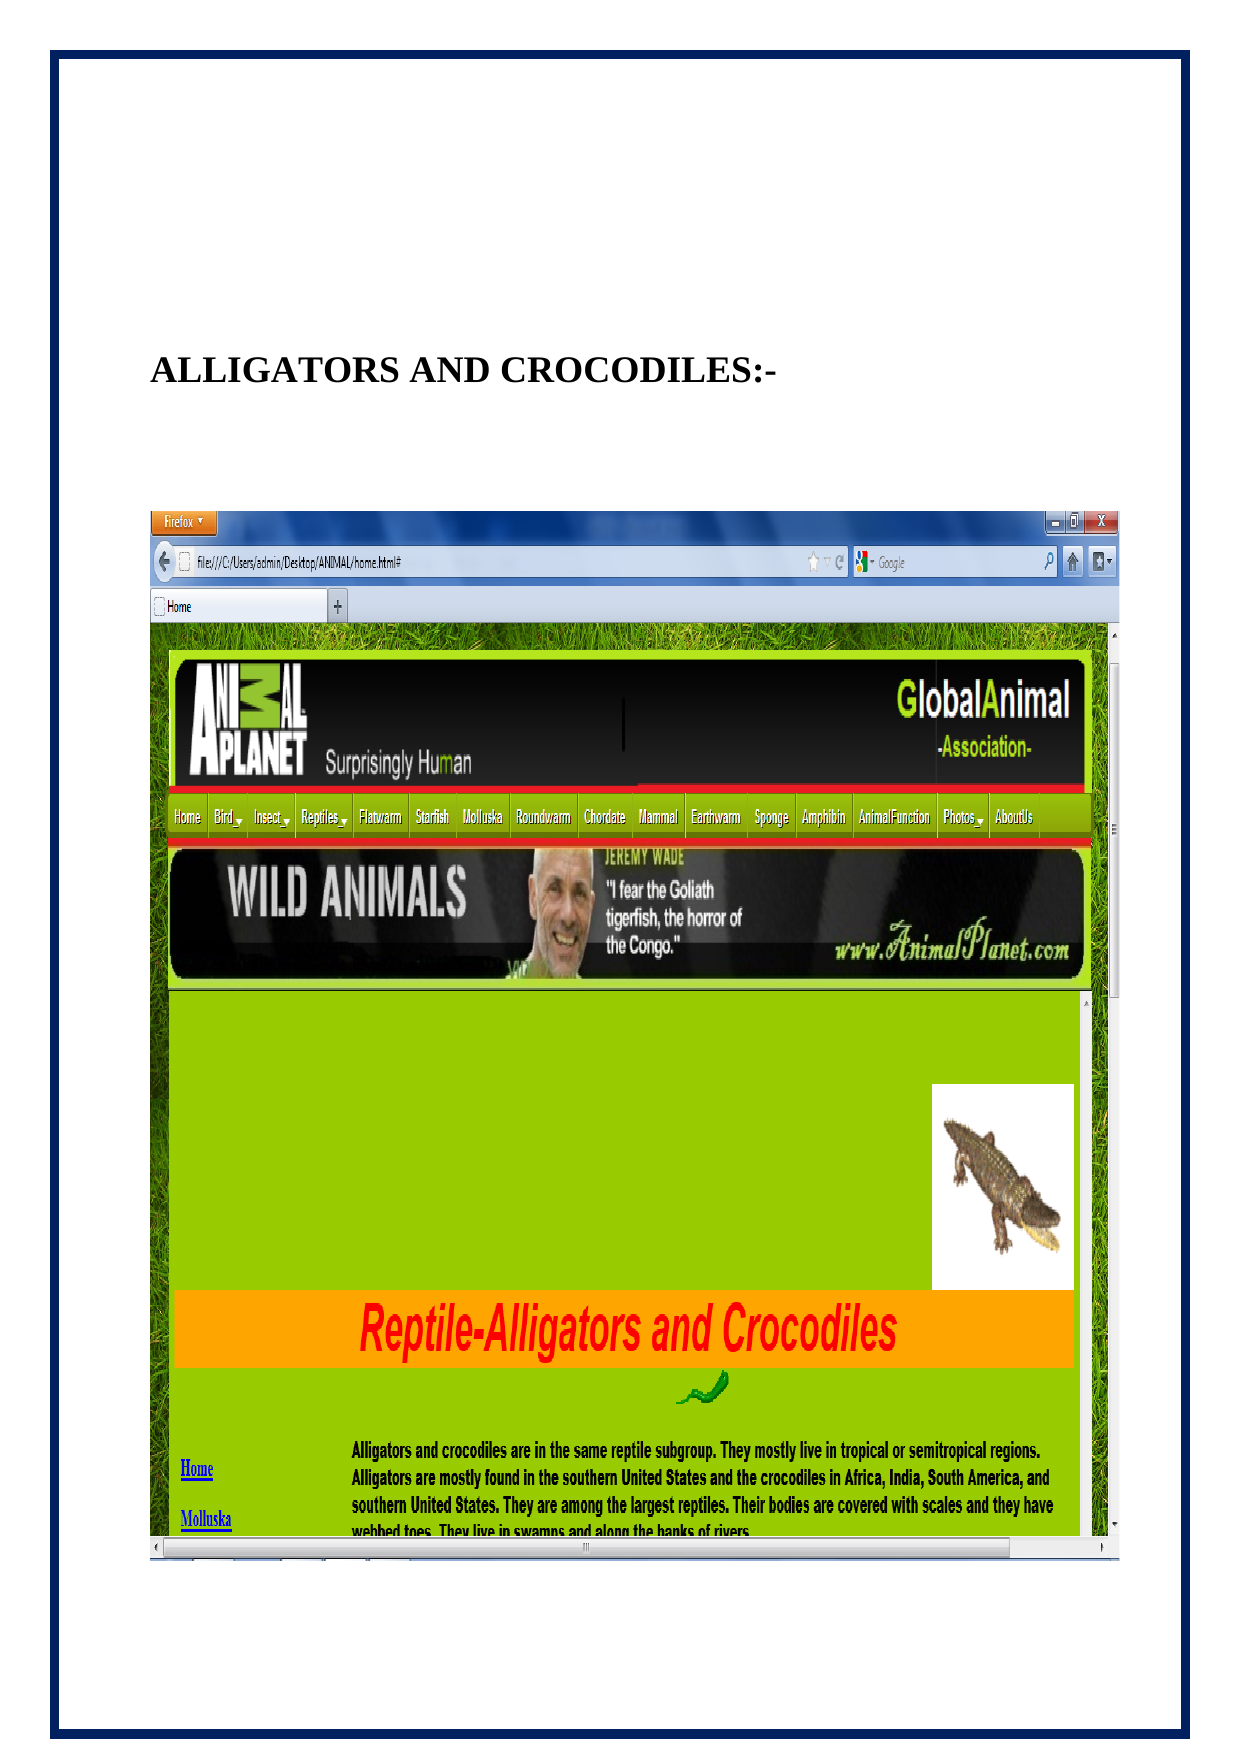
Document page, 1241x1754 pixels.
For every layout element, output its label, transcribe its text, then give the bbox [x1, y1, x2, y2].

text ALLIGATORS AND CROCODILES:- [150, 347, 1090, 391]
picture [150, 511, 1120, 1561]
